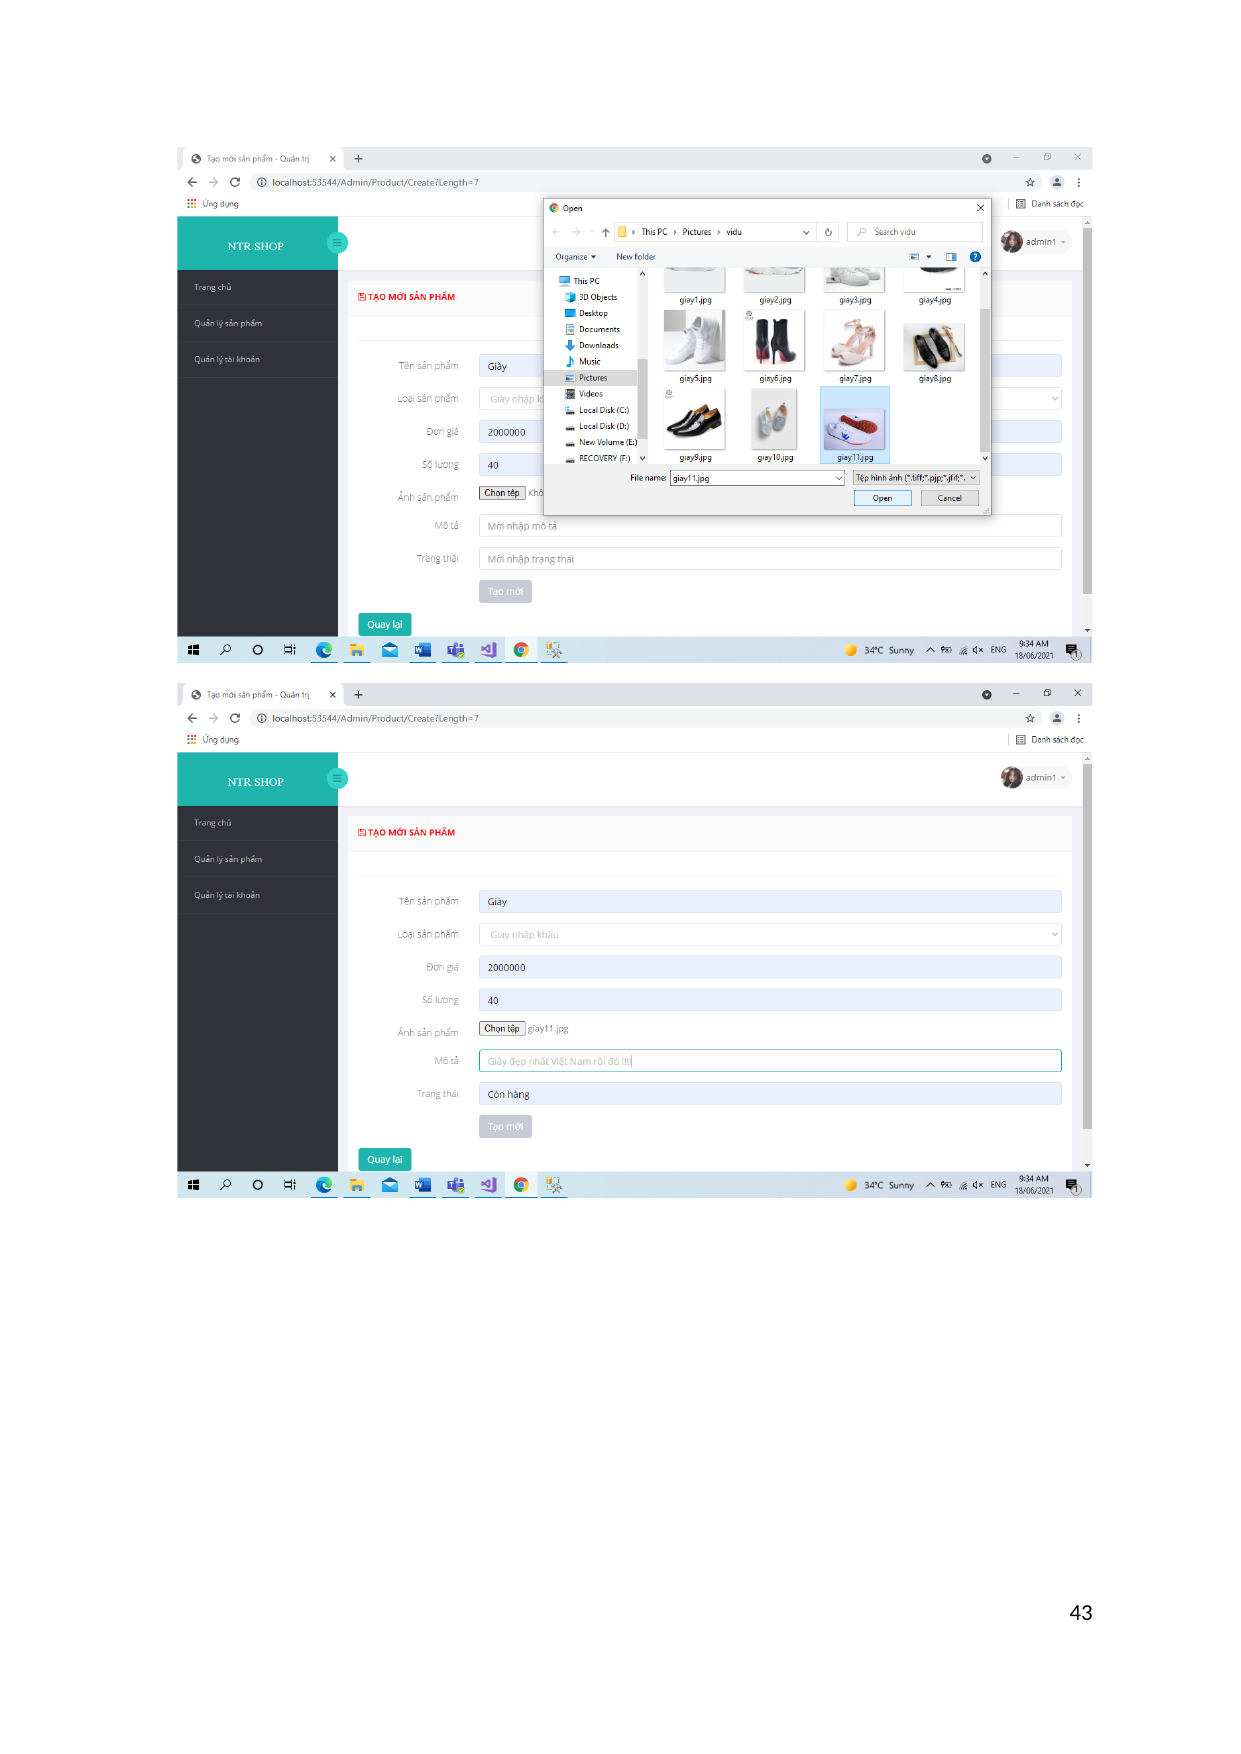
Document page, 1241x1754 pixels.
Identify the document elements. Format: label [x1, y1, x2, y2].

picture [177, 683, 1093, 1198]
picture [177, 147, 1093, 663]
